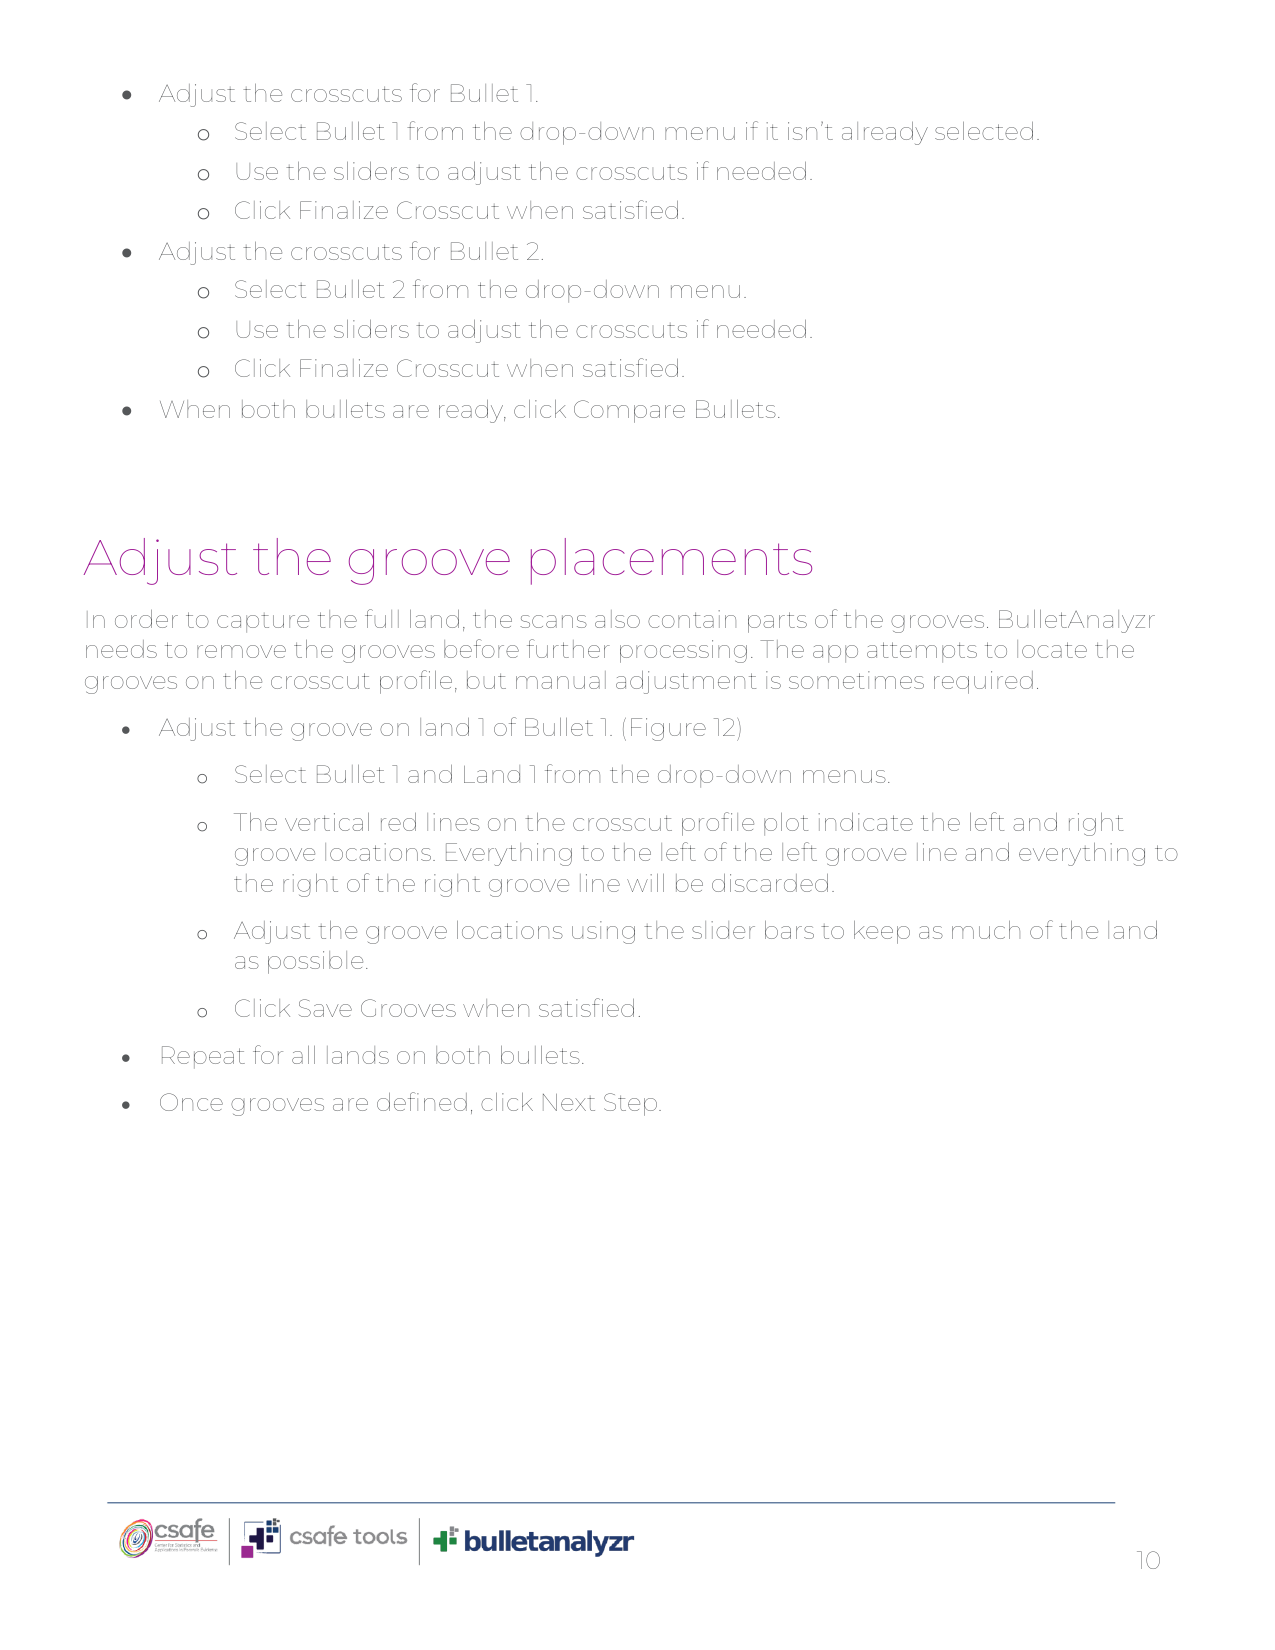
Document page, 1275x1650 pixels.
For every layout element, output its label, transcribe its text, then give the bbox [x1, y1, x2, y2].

list Repeat for all lands on both bullets. [121, 1040, 1192, 1071]
list Use the sliders to adjust the crosscuts if needed. [196, 314, 1192, 346]
list Select Bullet 2 from the drop-down menu. [196, 274, 1192, 306]
list Click Finalize Crosscut when satisfied. [196, 353, 1192, 385]
list Adjust the groove locations using the slider bars to keep as much of the land as possible. [196, 915, 1192, 976]
list Select Bullet 1 from the drop-down menu if it isn’t already selected. [196, 116, 1192, 148]
list Use the sliders to adjust the crosscuts if needed. [196, 156, 1192, 188]
list Click Finalize Crosscut when satisfied. [196, 196, 1192, 227]
list Adjust the crosscuts for Bullet 2. [121, 235, 1192, 267]
text In order to capture the full land, the scans also contain parts of the grooves. BulletAnalyzr needs to remove the grooves before further processing. The app attempts to locate the grooves on the crosscut profile, but manual adjustment is sometimes required. [83, 604, 1192, 696]
list Adjust the groove on land 1 of Bullet 1. (Figure 7) [121, 712, 1192, 743]
subtitle Adjust the groove placements [83, 527, 1192, 588]
list The vertical red lines on the crosscut profile plot indicate the left and right groove locations. Everything to the left of the left groove line and everything to the right of the right groove line will be discarded. [196, 807, 1192, 898]
list When both bullets are ready, click Compare Bullets. [121, 393, 1192, 424]
picture [83, 1479, 1137, 1570]
list Click Save Grooves when satisfied. [196, 993, 1192, 1023]
list Once grooves are defined, click Next Step. [121, 1087, 1192, 1118]
list Adjust the crosscuts for Bullet 1. [121, 77, 1192, 108]
list Select Bullet 1 and Land 1 from the drop-down menus. [196, 760, 1192, 790]
